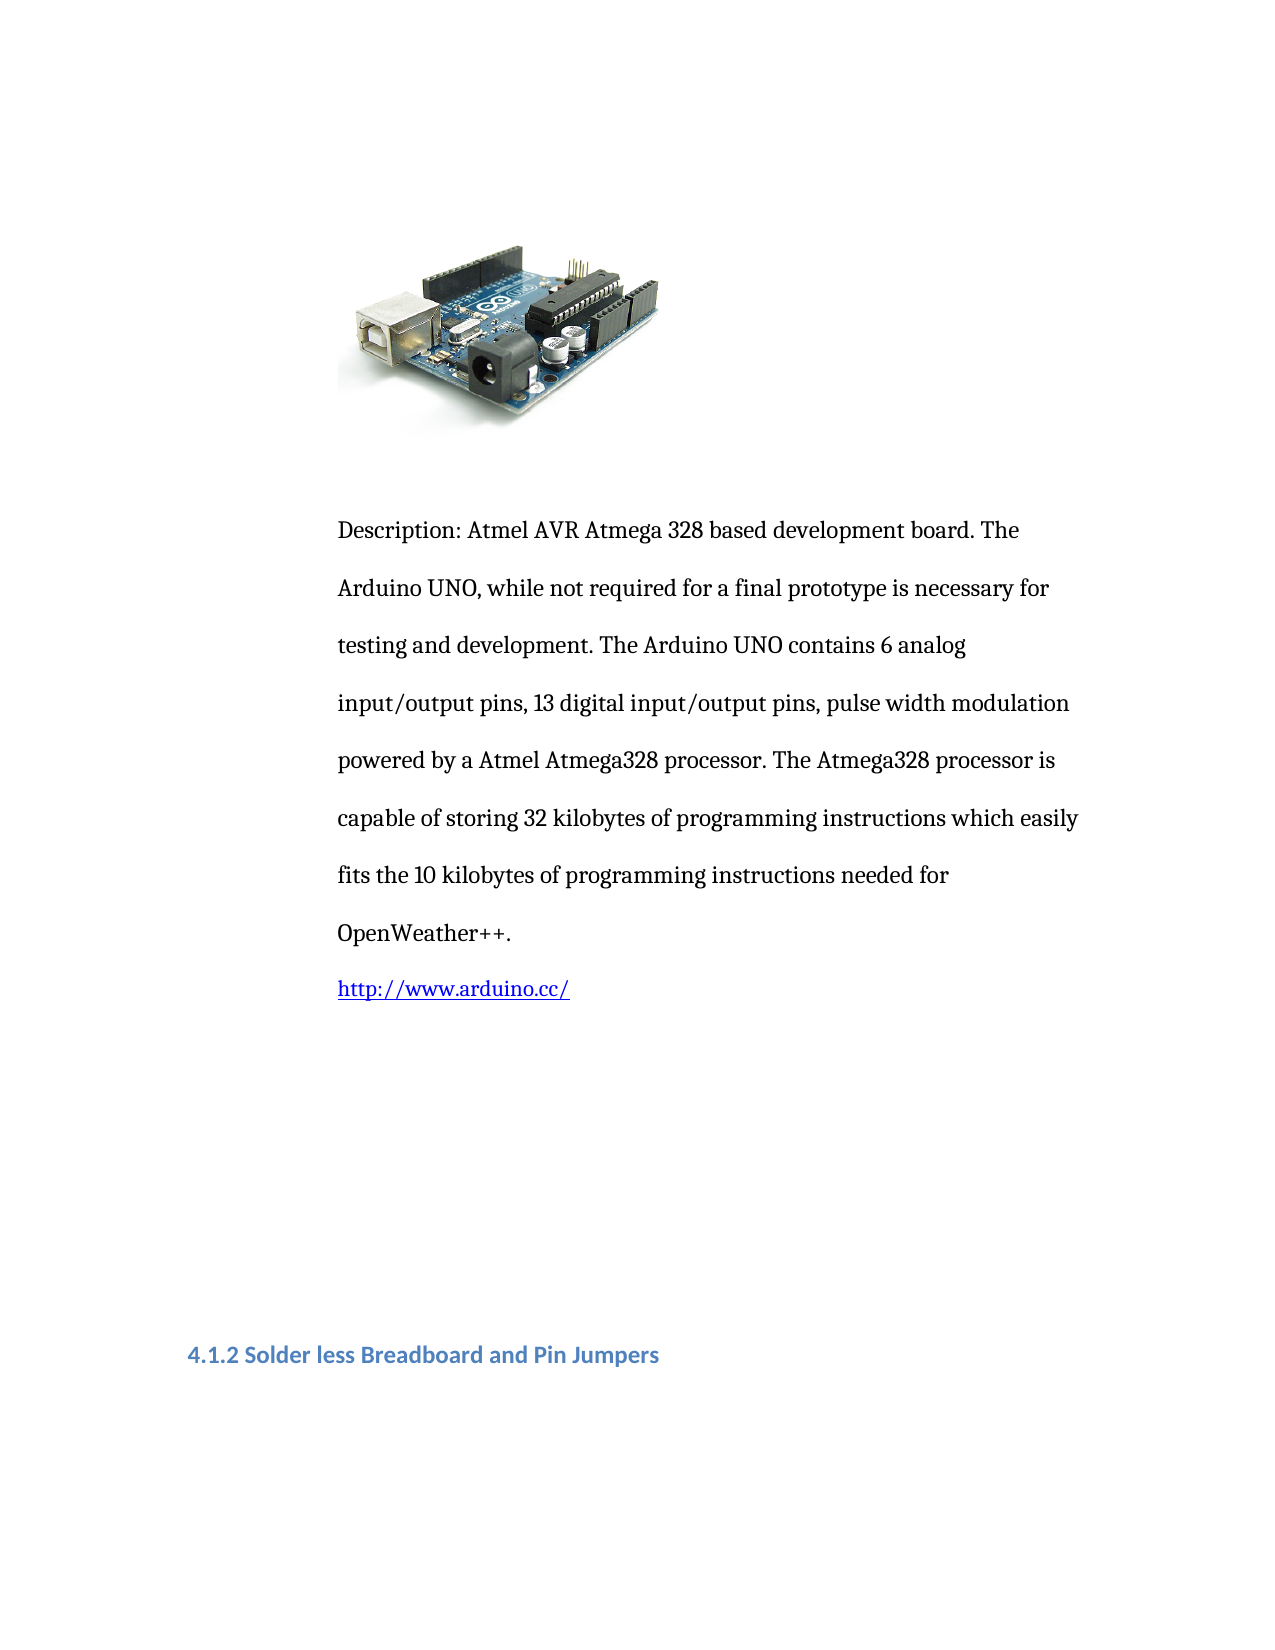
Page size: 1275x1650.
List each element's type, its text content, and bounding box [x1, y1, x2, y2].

text http://www.arduino.cc/ [187, 976, 1087, 1003]
text Description: Atmel AVR Atmega 328 based development board. The Arduino UNO, while not required for a final prototype is necessary for testing and development. The Arduino UNO contains 6 analog input/output pins, 13 digital input/output pins, pulse width modulation powered by a Atmel Atmega328 processor. The Atmega328 processor is capable of storing 32 kilobytes of programming instructions which easily fits the 10 kilobytes of programming instructions needed for OpenWeather++. [337, 516, 1087, 947]
subtitle 4.1.2 Solder less Breadboard and Pin Jumpers [187, 1340, 1087, 1370]
picture [337, 150, 675, 488]
